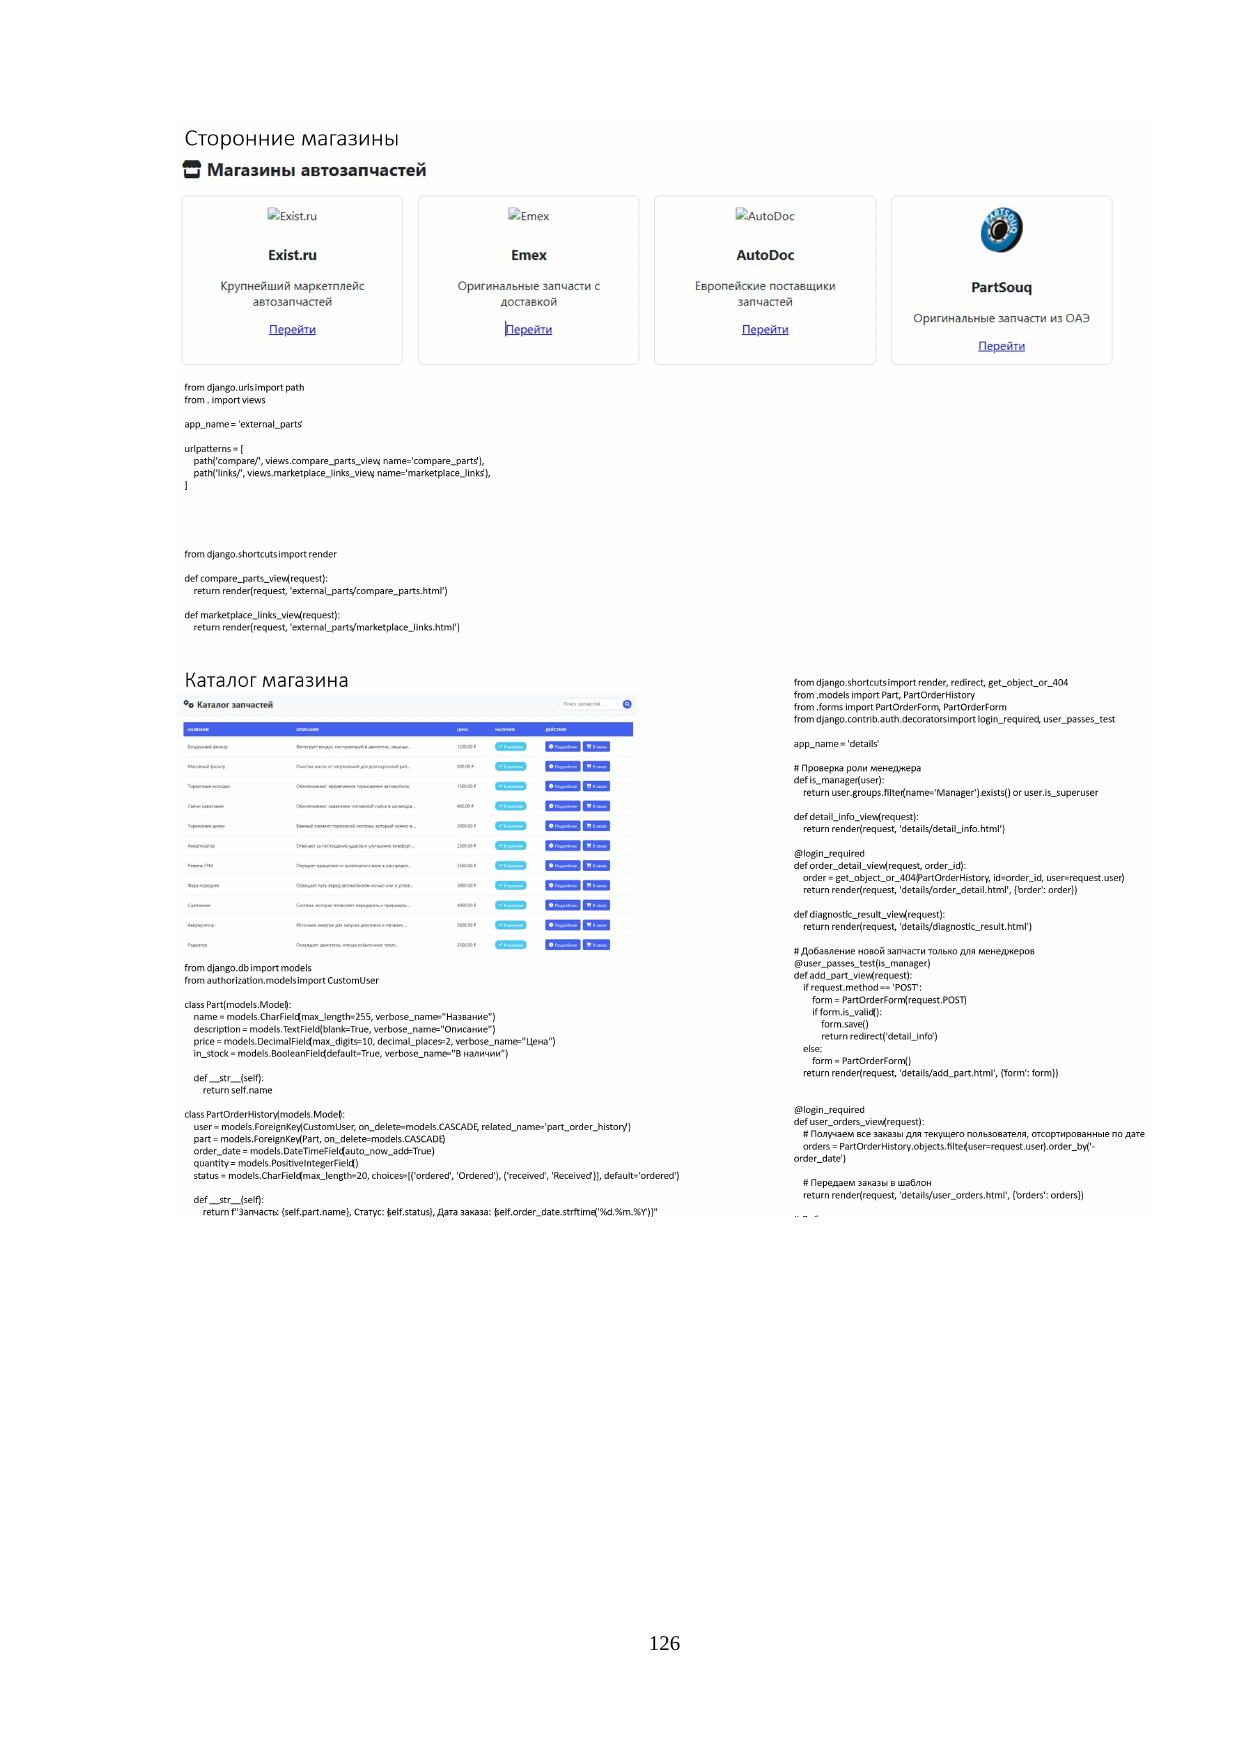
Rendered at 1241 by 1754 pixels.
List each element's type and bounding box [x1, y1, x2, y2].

picture [177, 118, 1152, 667]
picture [177, 668, 1152, 1217]
